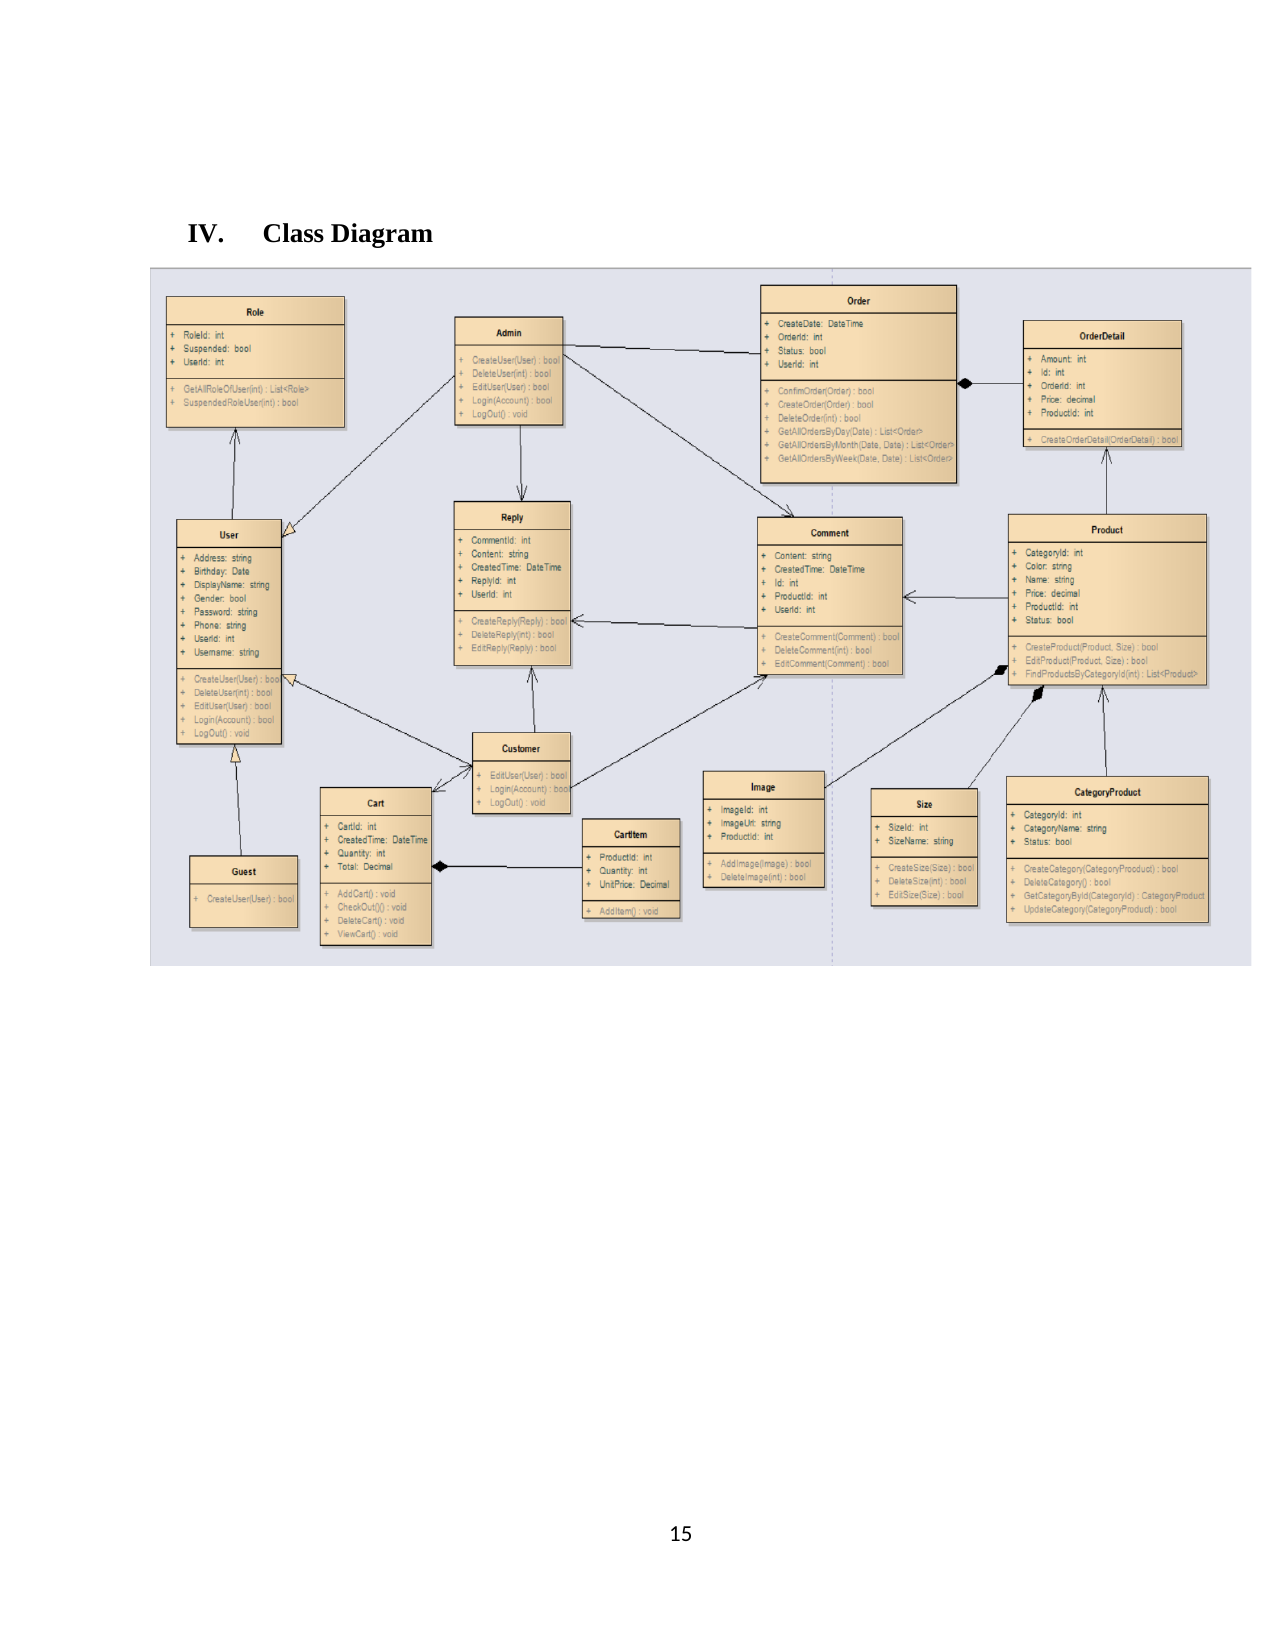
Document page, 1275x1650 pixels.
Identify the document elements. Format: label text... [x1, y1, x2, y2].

list Class Diagram [187, 217, 1211, 248]
picture [150, 267, 1252, 966]
